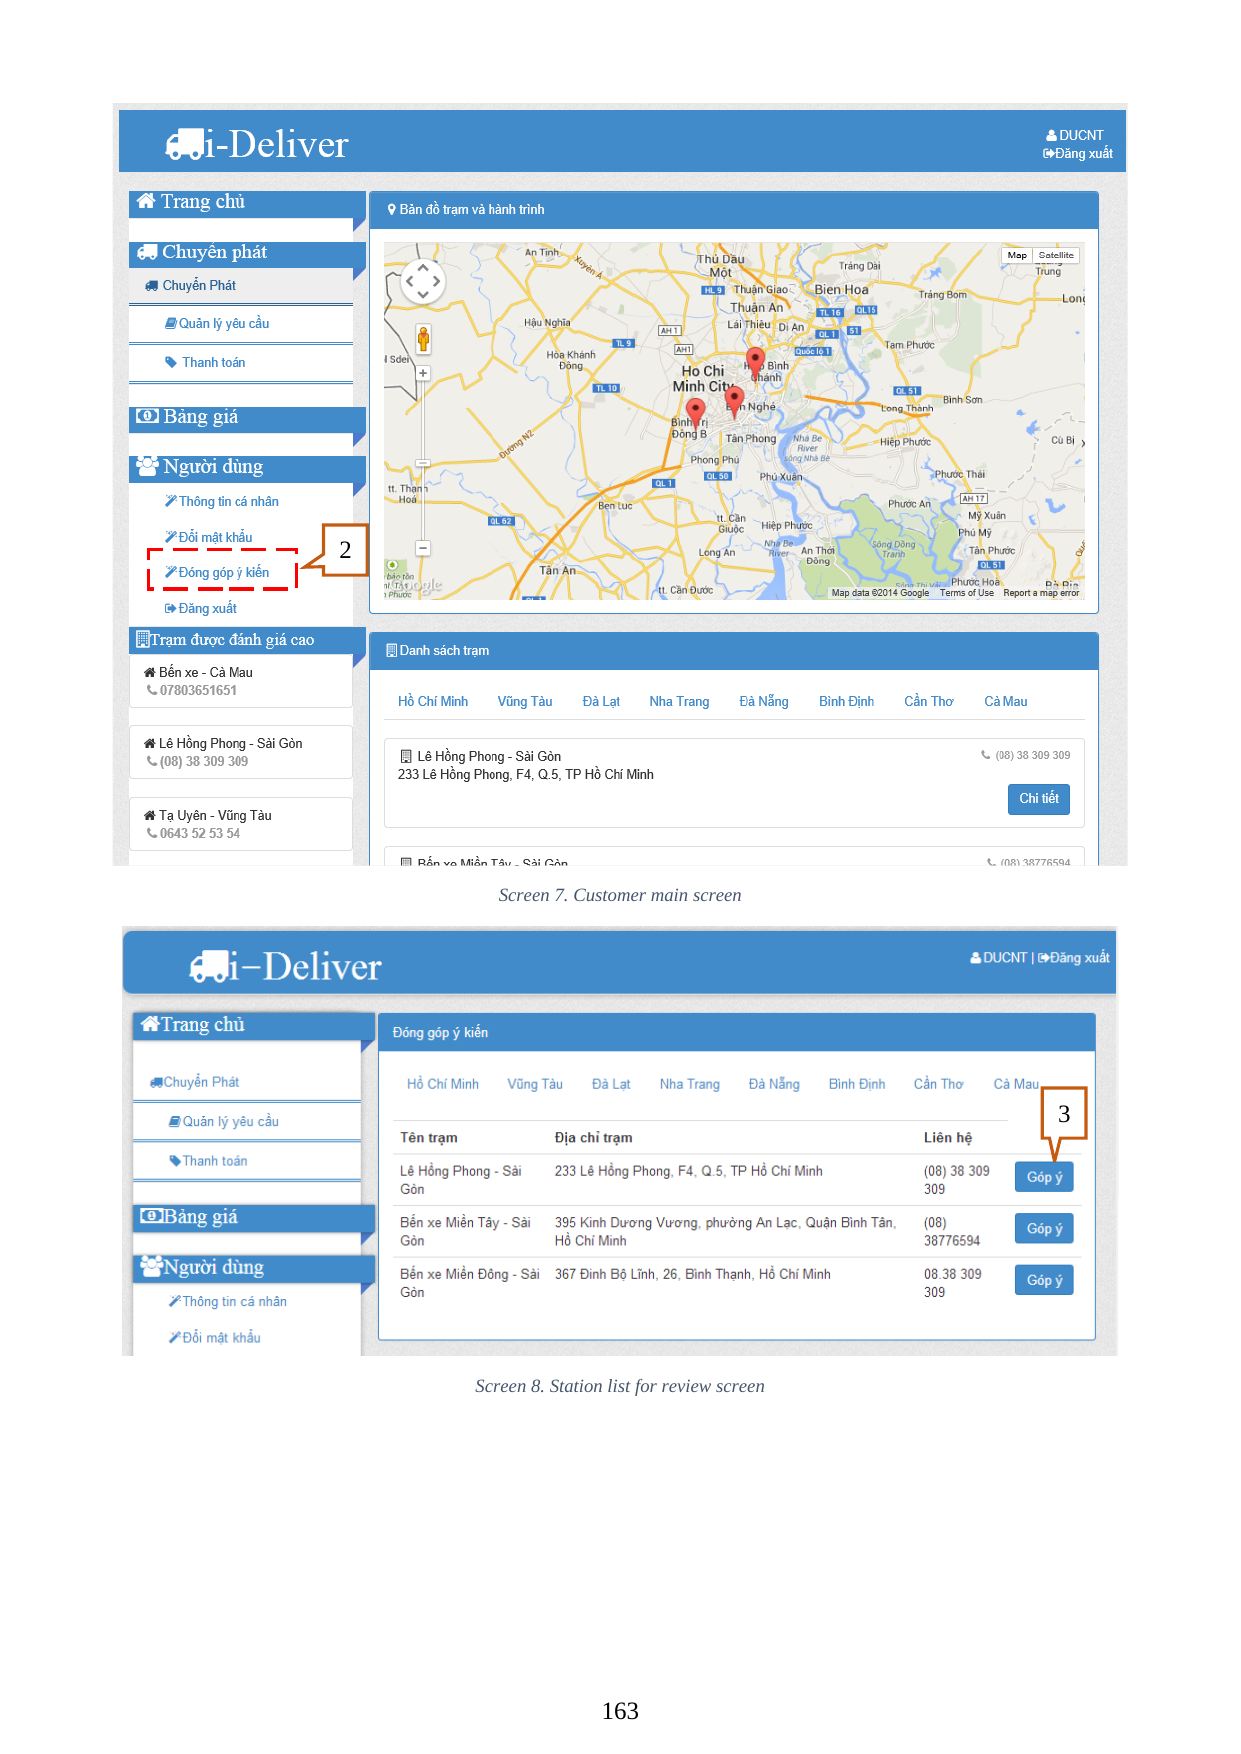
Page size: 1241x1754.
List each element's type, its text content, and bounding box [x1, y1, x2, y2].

picture [112, 103, 1128, 866]
picture [122, 926, 1119, 1356]
